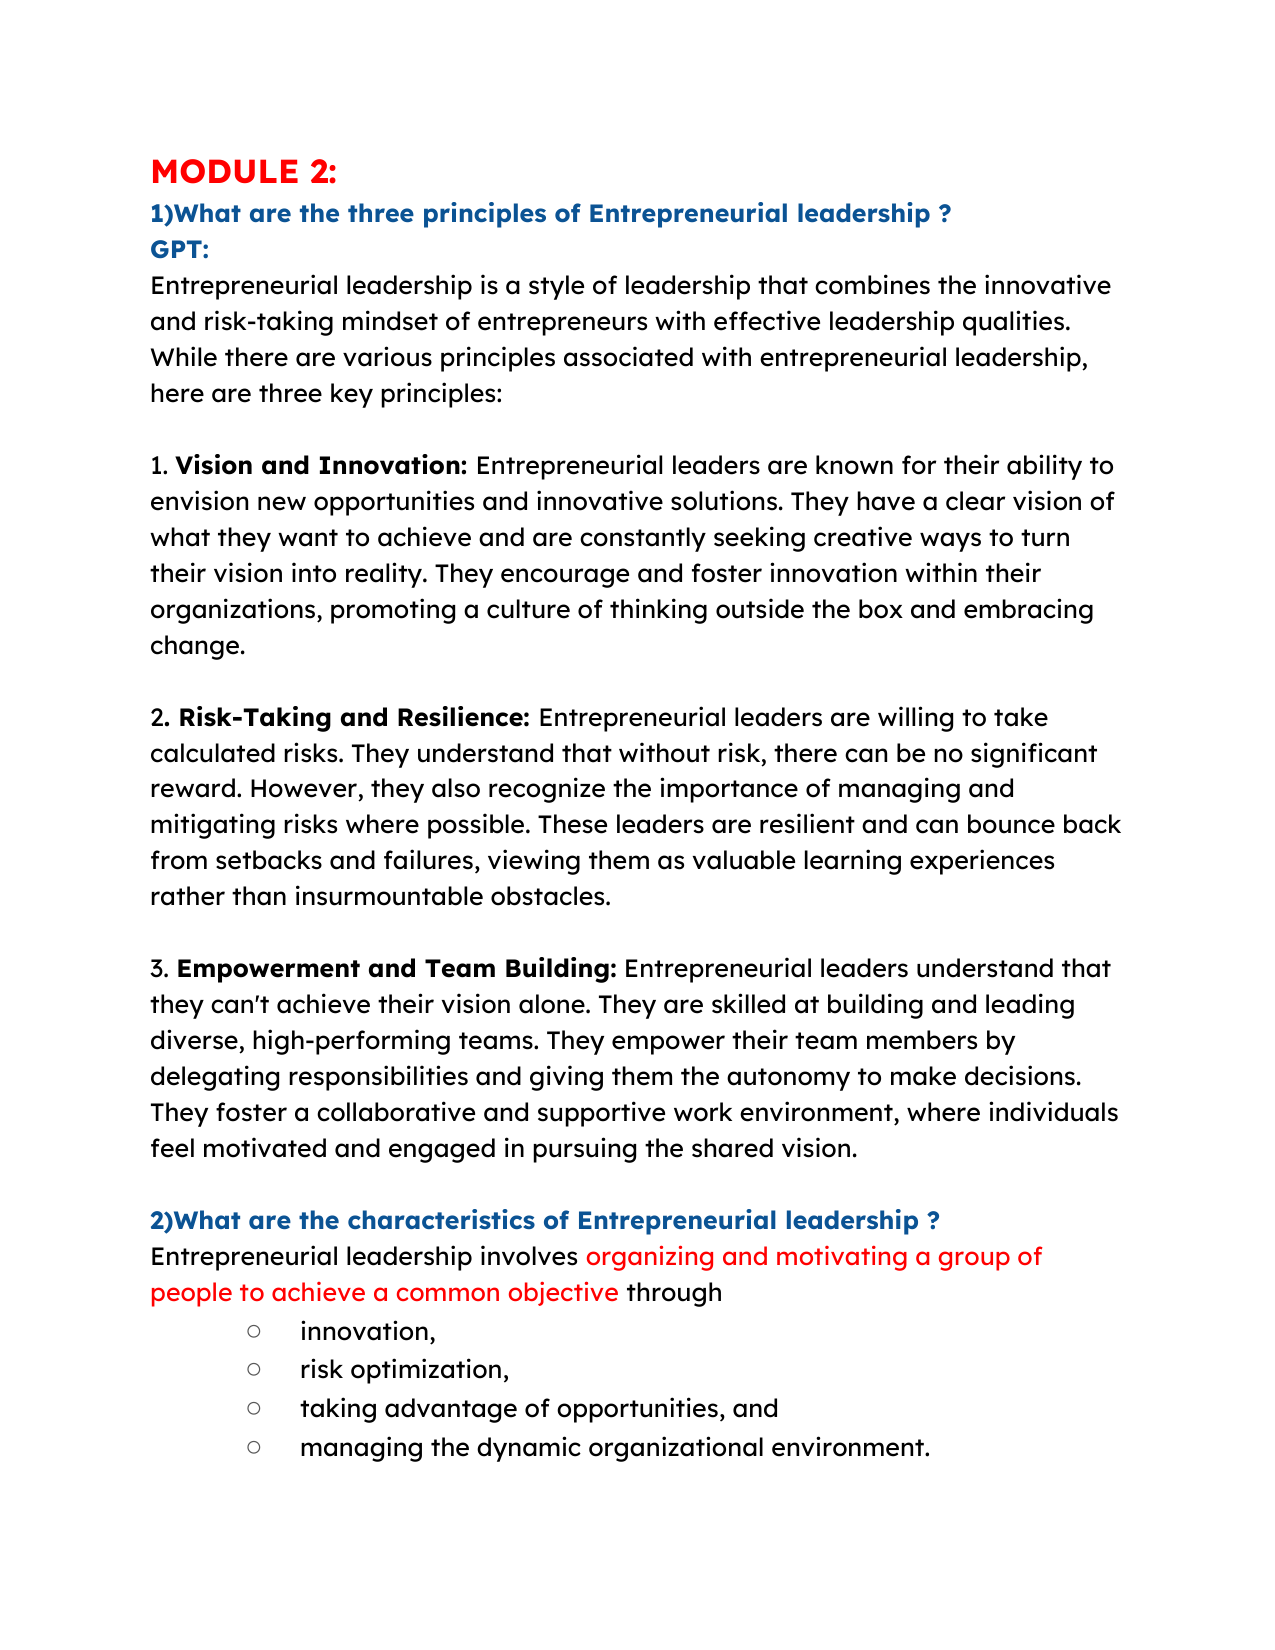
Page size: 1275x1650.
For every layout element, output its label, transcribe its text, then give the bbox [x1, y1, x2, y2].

text GPT: [150, 234, 1125, 265]
list taking advantage of opportunities, and [300, 1391, 1125, 1424]
text Entrepreneurial leadership involves organizing and motivating a group of people to achieve a common objective through [150, 1240, 1125, 1308]
text 1. Vision and Innovation: Entrepreneurial leaders are known for their ability to envision new opportunities and innovative solutions. They have a clear vision of what they want to achieve and are constantly seeking creative ways to turn their vision into reality. They encourage and foster innovation within their organizations, promoting a culture of thinking outside the box and embracing change. [150, 449, 1125, 660]
list innovation, [300, 1313, 1125, 1346]
list risk optimization, [300, 1352, 1125, 1385]
text 2)What are the characteristics of Entrepreneurial leadership ? [150, 1204, 1125, 1235]
text 1)What are the three principles of Entrepreneurial leadership ? [150, 198, 1125, 229]
text 2. Risk-Taking and Resilience: Entrepreneurial leaders are willing to take calculated risks. They understand that without risk, there can be no significant reward. However, they also recognize the importance of managing and mitigating risks where possible. These leaders are resilient and can bounce back from setbacks and failures, viewing them as valuable learning experiences rather than insurmountable obstacles. [150, 701, 1125, 912]
text MODULE 2: [150, 150, 1125, 192]
list managing the dynamic organizational environment. [262, 1429, 1125, 1463]
text Entrepreneurial leadership is a style of leadership that combines the innovative and risk-taking mindset of entrepreneurs with effective leadership qualities. While there are various principles associated with entrepreneurial leadership, here are three key principles: [150, 270, 1125, 409]
text 3. Empowerment and Team Building: Entrepreneurial leaders understand that they can't achieve their vision alone. They are skilled at building and leading diverse, high-performing teams. They empower their team members by delegating responsibilities and giving them the autonomy to make decisions. They foster a collaborative and supportive work environment, where individuals feel motivated and engaged in pursuing the shared vision. [150, 953, 1125, 1163]
